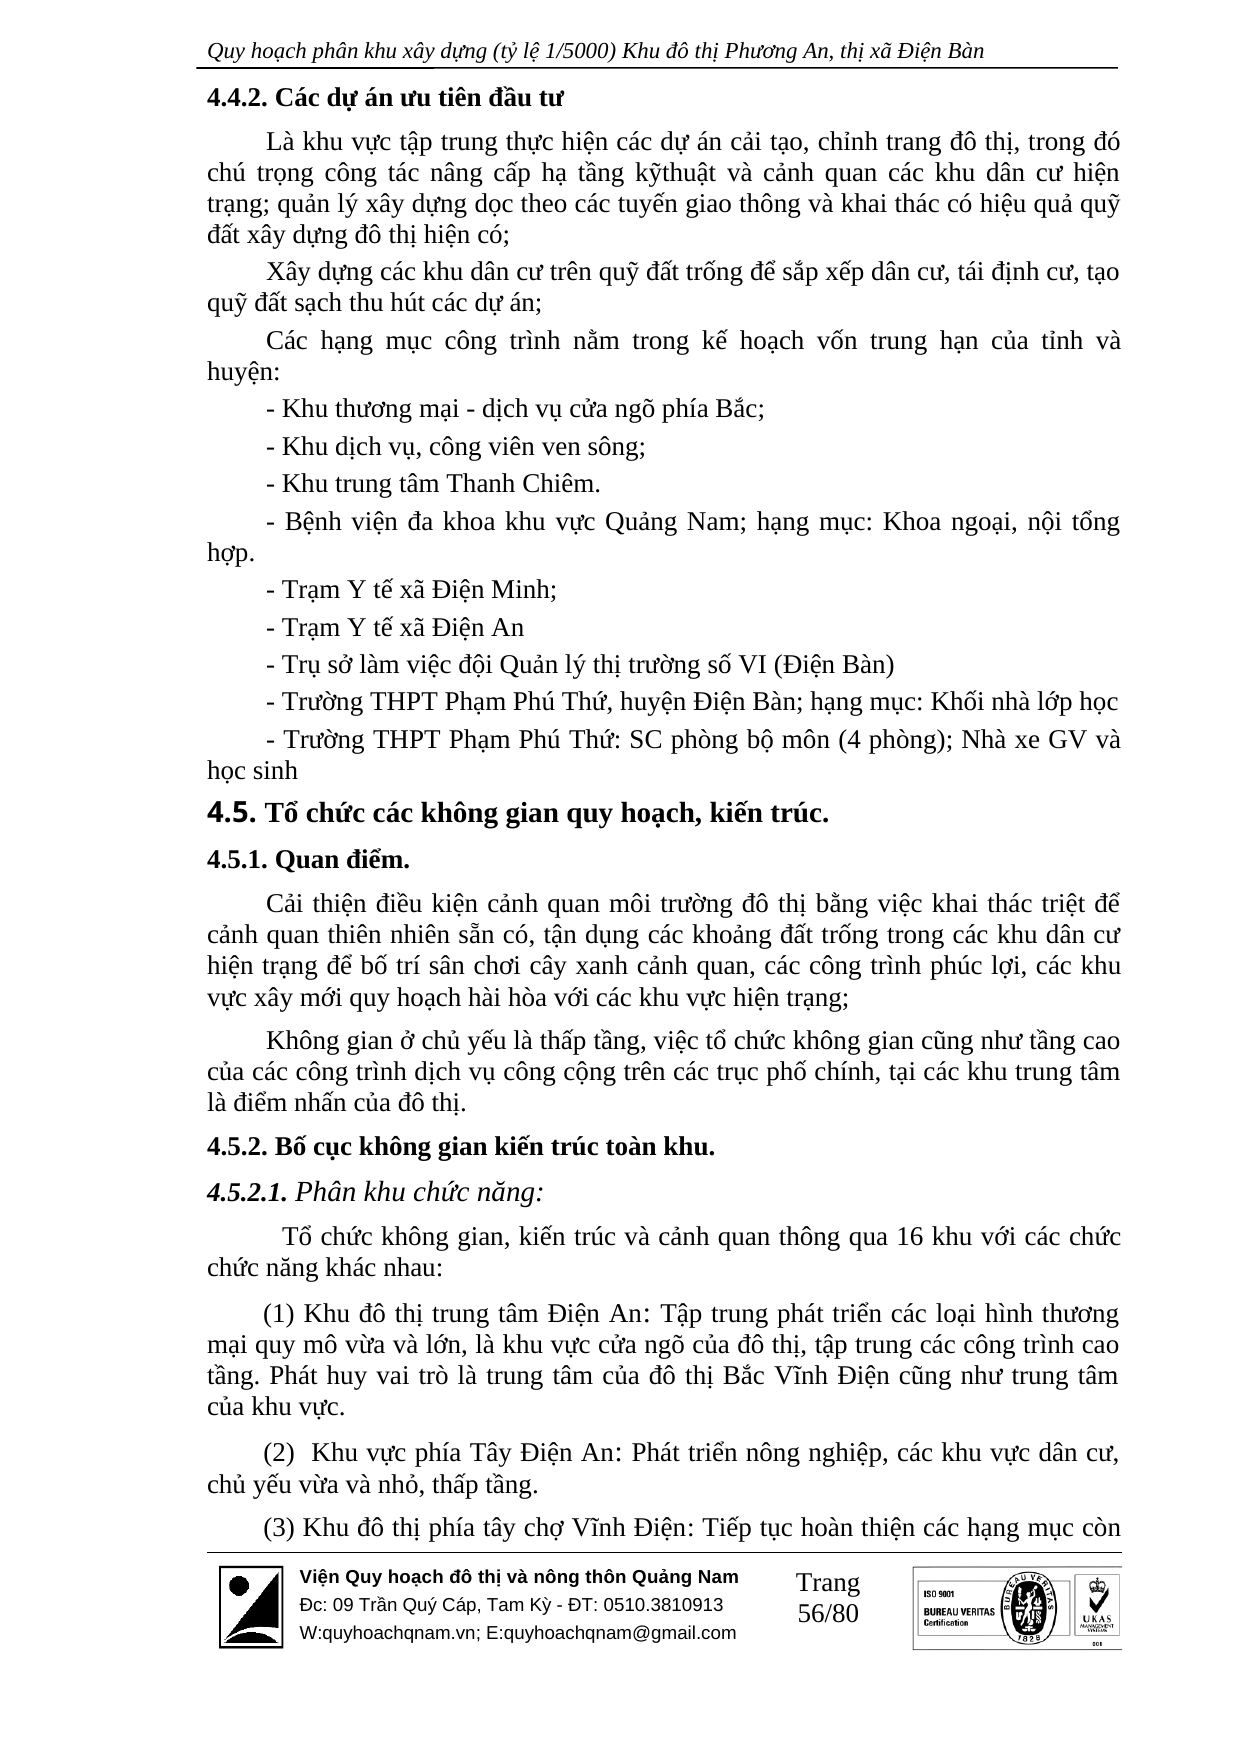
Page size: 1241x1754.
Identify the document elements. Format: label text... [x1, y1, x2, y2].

text Các hạng mục công trình nằm trong kế hoạch vốn trung hạn của tỉnh và huyện: [207, 324, 1122, 386]
text Cải thiện điều kiện cảnh quan môi trường đô thị bằng việc khai thác triệt để cảnh quan thiên nhiên sẵn có, tận dụng các khoảng đất trống trong các khu dân cư hiện trạng để bố trí sân chơi cây xanh cảnh quan, các công trình phúc lợi, các khu vực xây mới quy hoạch hài hòa với các khu vực hiện trạng; [207, 887, 1122, 1012]
text Xây dựng các khu dân cư trên quỹ đất trống để sắp xếp dân cư, tái định cư, tạo quỹ đất sạch thu hút các dự án; [207, 255, 1122, 318]
text Không gian ở chủ yếu là thấp tầng, việc tổ chức không gian cũng như tầng cao của các công trình dịch vụ công cộng trên các trục phố chính, tại các khu trung tâm là điểm nhấn của đô thị. [207, 1024, 1122, 1118]
subtitle Tổ chức các không gian quy hoạch, kiến trúc. [207, 791, 1122, 831]
text - Bệnh viện đa khoa khu vực Quảng Nam; hạng mục: Khoa ngoại, nội tổng hợp. [207, 505, 1122, 567]
text Là khu vực tập trung thực hiện các dự án cải tạo, chỉnh trang đô thị, trong đó chú trọng công tác nâng cấp hạ tầng kỹthuật và cảnh quan các khu dân cư hiện trạng; quản lý xây dựng dọc theo các tuyến giao thông và khai thác có hiệu quả quỹ đất xây dựng đô thị hiện có; [207, 124, 1122, 249]
text - Khu trung tâm Thanh Chiêm. [207, 467, 1122, 498]
picture [911, 1565, 1123, 1651]
subtitle Các dự án ưu tiên đầu tư [207, 81, 1122, 112]
subtitle Quan điểm. [207, 843, 1122, 875]
text - Trụ sở làm việc đội Quản lý thị trường số VI (Điện Bàn) [207, 648, 1122, 679]
text - Trạm Y tế xã Điện Minh; [207, 573, 1122, 604]
subtitle Phân khu chức năng: [207, 1174, 1122, 1207]
subtitle Bố cục không gian kiến trúc toàn khu. [207, 1130, 1122, 1161]
text - Trạm Y tế xã Điện An [207, 611, 1122, 642]
text Tổ chức không gian, kiến trúc và cảnh quan thông qua 16 khu với các chức chức năng khác nhau: [207, 1220, 1122, 1282]
picture [218, 1565, 284, 1649]
text - Khu thương mại - dịch vụ cửa ngõ phía Bắc; [207, 392, 1122, 424]
text - Khu dịch vụ, công viên ven sông; [207, 430, 1122, 461]
text (2) Khu vực phía Tây Điện An: Phát triển nông nghiệp, các khu vực dân cư, chủ yếu vừa và nhỏ, thấp tầng. [207, 1434, 1120, 1499]
text - Trường THPT Phạm Phú Thứ, huyện Điện Bàn; hạng mục: Khối nhà lớp học [207, 685, 1122, 717]
text - Trường THPT Phạm Phú Thứ: SC phòng bộ môn (4 phòng); Nhà xe GV và học sinh [207, 723, 1122, 785]
text (1) Khu đô thị trung tâm Điện An: Tập trung phát triển các loại hình thương mại quy mô vừa và lớn, là khu vực cửa ngõ của đô thị, tập trung các công trình cao tầng. Phát huy vai trò là trung tâm của đô thị Bắc Vĩnh Điện cũng như trung tâm của khu vực. [207, 1295, 1120, 1422]
